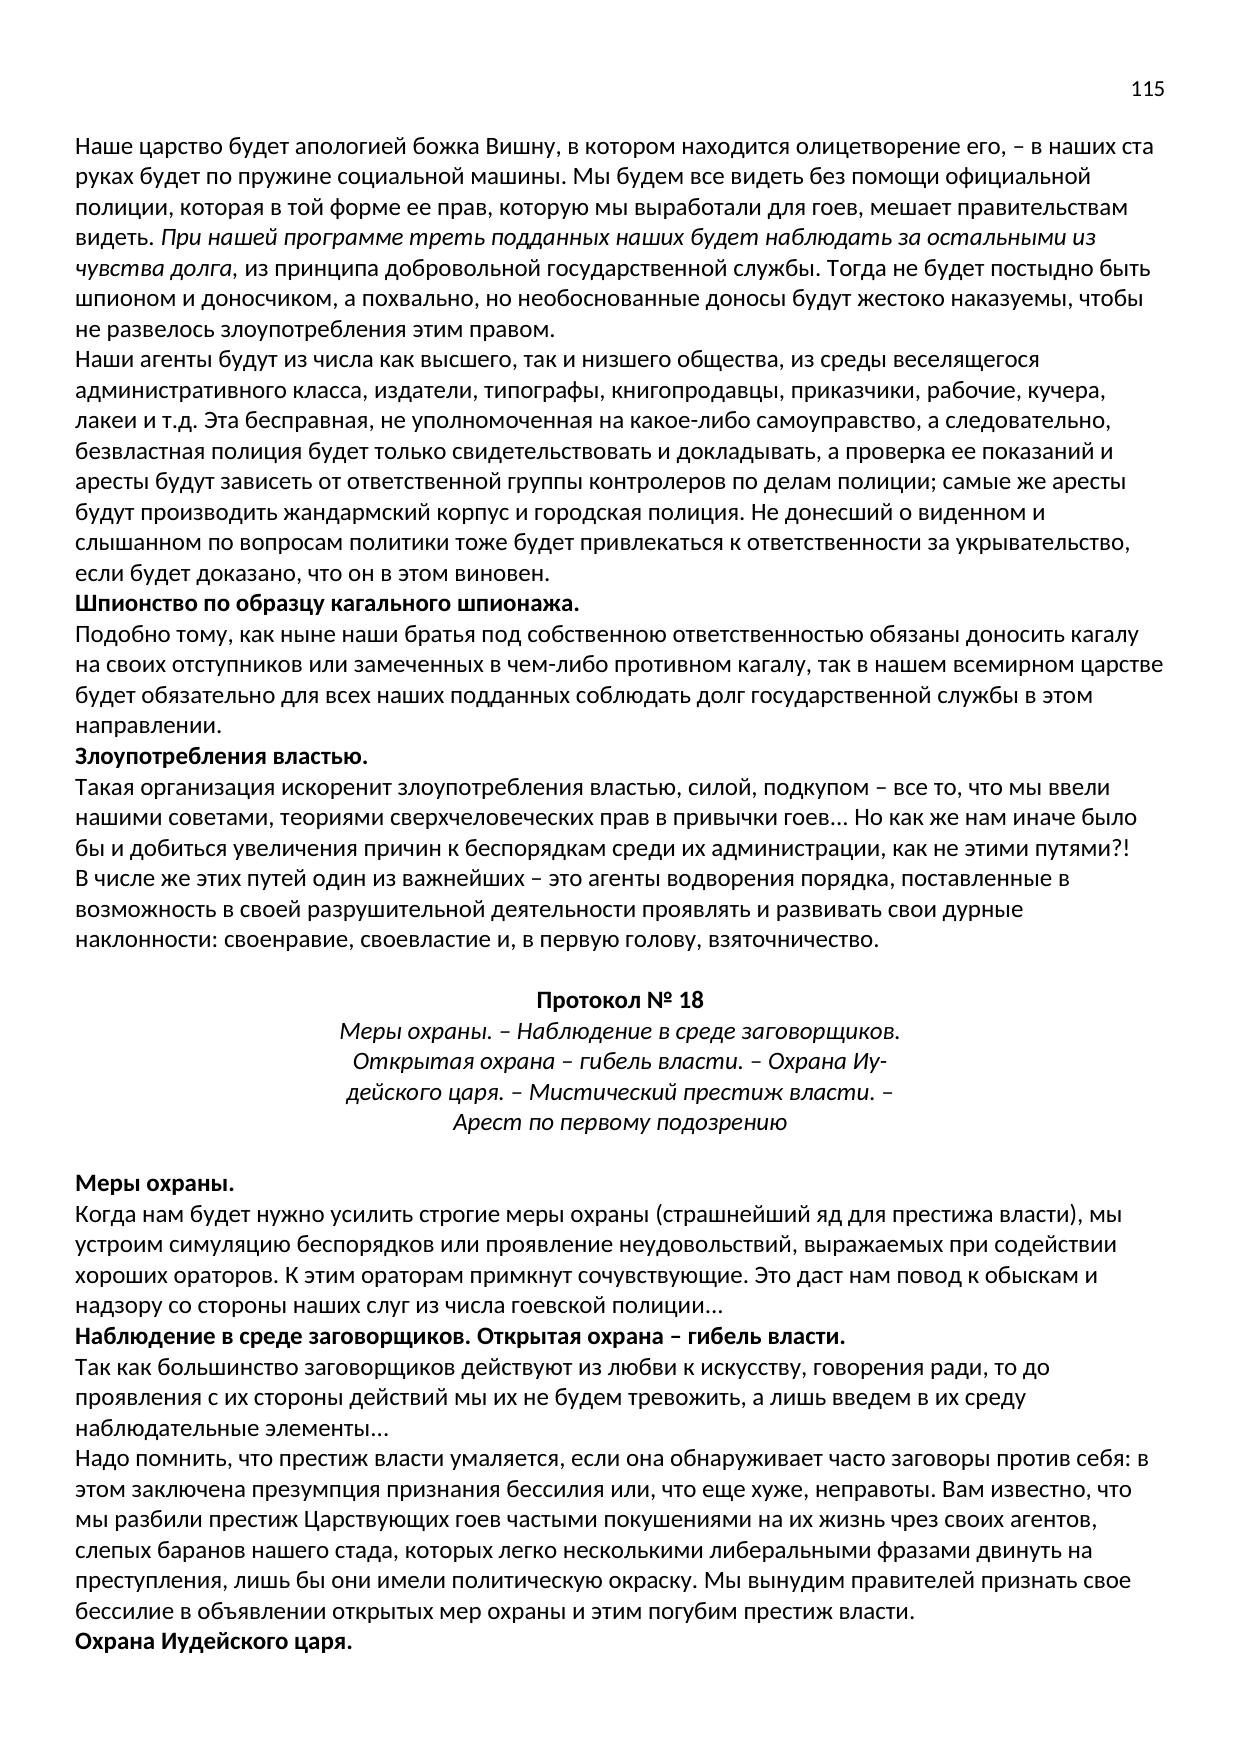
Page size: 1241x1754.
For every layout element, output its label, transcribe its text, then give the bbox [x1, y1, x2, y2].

text Наше царство будет апологией божка Вишну, в котором находится олицетворение его, – в наших ста руках будет по пружине социальной машины. Мы будем все видеть без помощи официальной полиции, которая в той форме ее прав, которую мы выработали для гоев, мешает правительствам видеть. При нашей программе треть подданных наших будет наблюдать за остальными из чувства долга, из принципа добровольной государственной службы. Тогда не будет постыдно быть шпионом и доносчиком, а похвально, но необоснованные доносы будут жестоко наказуемы, чтобы не развелось злоупотребления этим правом. [75, 130, 1165, 343]
text Охрана Иудейского царя. [75, 1625, 1165, 1656]
text этом заключена презумпция признания бессилия или, что еще хуже, неправоты. Вам известно, что мы разбили престиж Царствующих гоев частыми покушениями на их жизнь чрез своих агентов, слепых баранов нашего стада, которых легко несколькими либеральными фразами двинуть на преступления, лишь бы они имели политическую окраску. Мы вынудим правителей признать свое бессилие в объявлении открытых мер охраны и этим погубим престиж власти. [75, 1473, 1165, 1625]
text Наблюдение в среде заговорщиков. Открытая охрана – гибель власти. [75, 1320, 1165, 1351]
text Такая организация искоренит злоупотребления властью, силой, подкупом – все то, что мы ввели нашими советами, теориями сверхчеловеческих прав в привычки гоев... Но как же нам иначе было бы и добиться увеличения причин к беспорядкам среди их администрации, как не этими путями?! [75, 771, 1165, 862]
text Шпионство по образцу кагального шпионажа. [75, 588, 1165, 618]
text Арест по первому подозрению [75, 1106, 1165, 1137]
text Надо помнить, что престиж власти умаляется, если она обнаруживает часто заговоры против себя: в [75, 1442, 1165, 1473]
text Так как большинство заговорщиков действуют из любви к искусству, говорения ради, то до проявления с их стороны действий мы их не будем тревожить, а лишь введем в их среду наблюдательные элементы... [75, 1351, 1165, 1442]
text Открытая охрана – гибель власти. – Охрана Иу- [75, 1045, 1165, 1076]
text Наши агенты будут из числа как высшего, так и низшего общества, из среды веселящегося административного класса, издатели, типографы, книгопродавцы, приказчики, рабочие, кучера, лакеи и т.д. Эта бесправная, не уполномоченная на какое-либо самоуправство, а следовательно, безвластная полиция будет только свидетельствовать и докладывать, а проверка ее показаний и аресты будут зависеть от ответственной группы контролеров по делам полиции; самые же аресты [75, 343, 1165, 496]
text Подобно тому, как ныне наши братья под собственною ответственностью обязаны доносить кагалу на своих отступников или замеченных в чем-либо противном кагалу, так в нашем всемирном царстве будет обязательно для всех наших подданных соблюдать долг государственной службы в этом направлении. [75, 618, 1165, 740]
text Меры охраны. – Наблюдение в среде заговорщиков. [75, 1015, 1165, 1045]
text В числе же этих путей один из важнейших – это агенты водворения порядка, поставленные в возможность в своей разрушительной деятельности проявлять и развивать свои дурные наклонности: своенравие, своевластие и, в первую голову, взяточничество. [75, 862, 1165, 954]
text Когда нам будет нужно усилить строгие меры охраны (страшнейший яд для престижа власти), мы устроим симуляцию беспорядков или проявление неудовольствий, выражаемых при содействии хороших ораторов. К этим ораторам примкнут сочувствующие. Это даст нам повод к обыскам и надзору со стороны наших слуг из числа гоевской полиции... [75, 1198, 1165, 1320]
text Злоупотребления властью. [75, 740, 1165, 771]
text будут производить жандармский корпус и городская полиция. Не донесший о виденном и слышанном по вопросам политики тоже будет привлекаться к ответственности за укрывательство, если будет доказано, что он в этом виновен. [75, 496, 1165, 588]
text Протокол № 18 [75, 984, 1165, 1015]
text Меры охраны. [75, 1167, 1165, 1198]
text дейского царя. – Мистический престиж власти. – [75, 1076, 1165, 1106]
